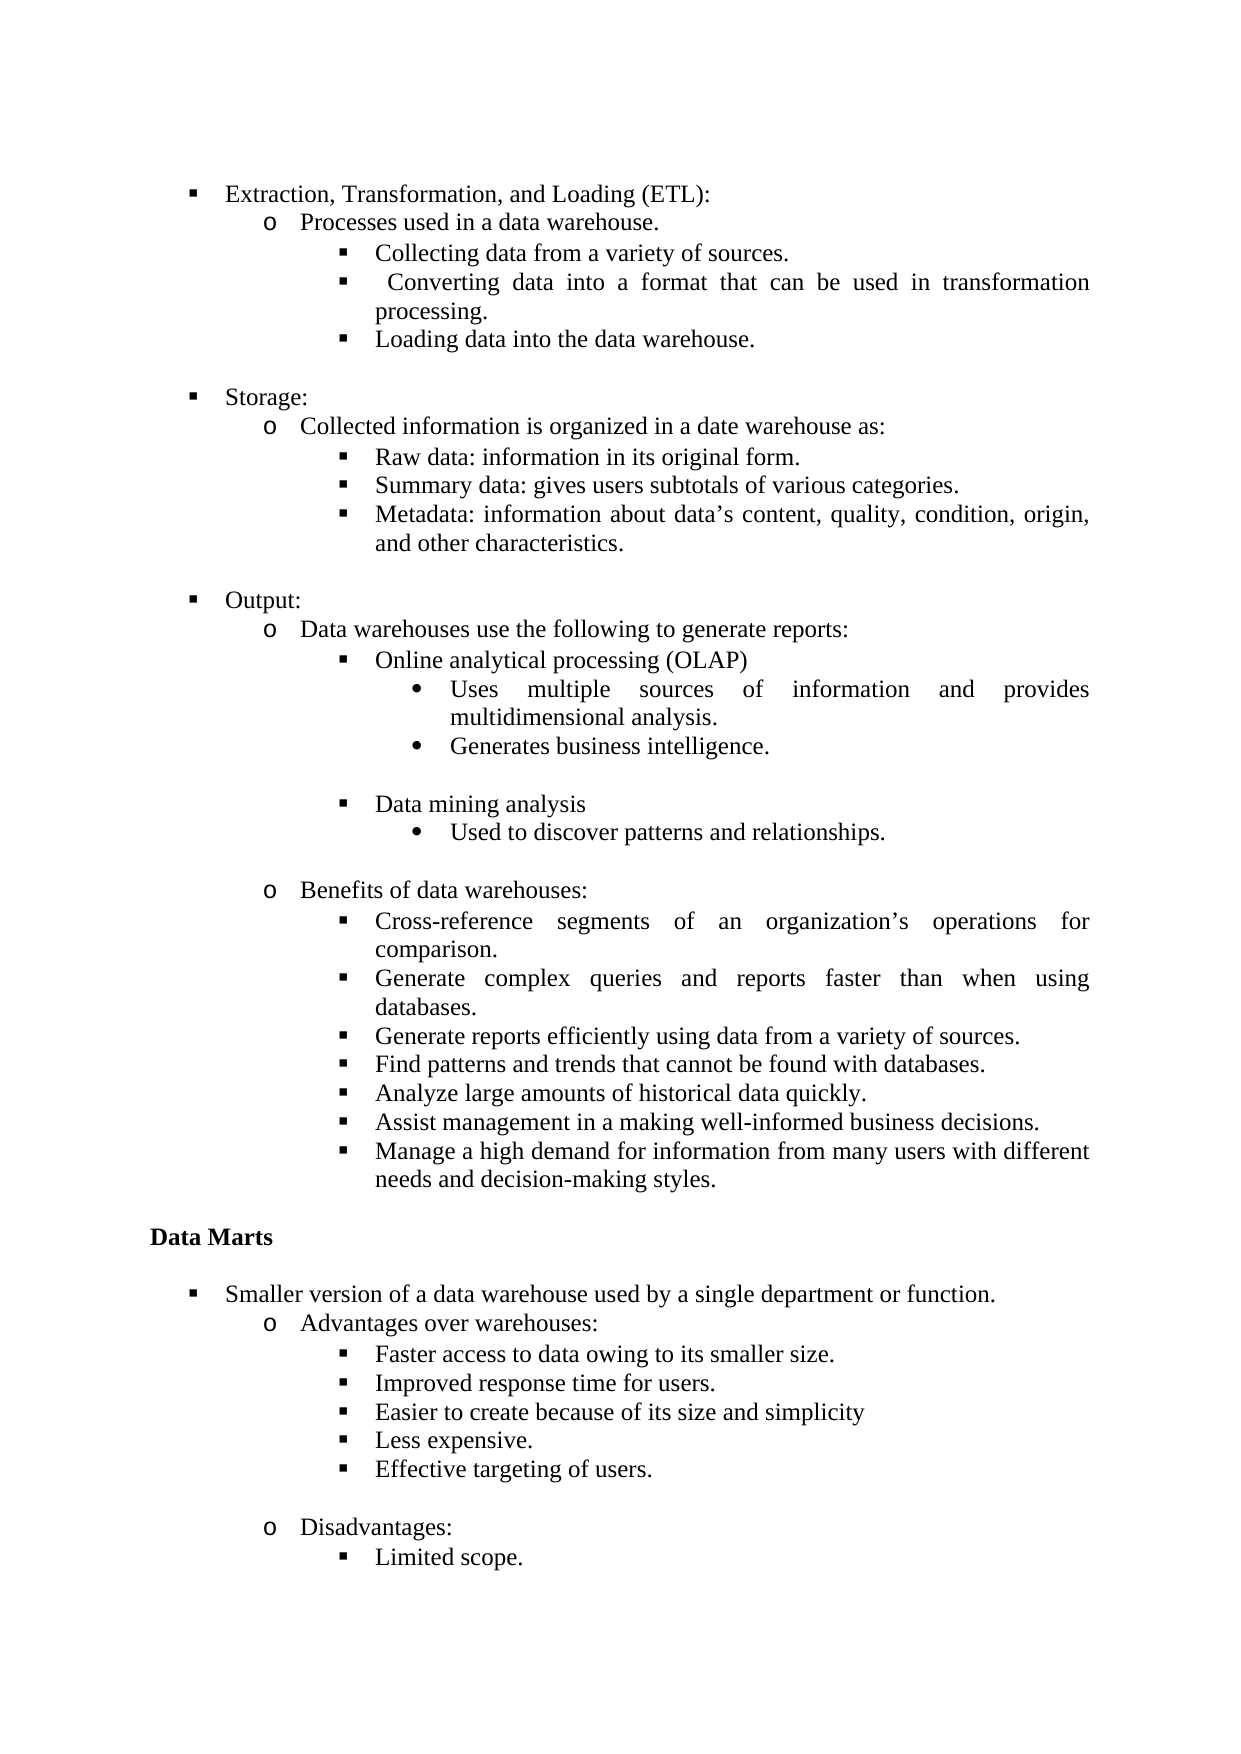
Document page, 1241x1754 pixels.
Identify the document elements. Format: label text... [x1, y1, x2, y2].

list Limited scope. [337, 1542, 1090, 1571]
list Processes used in a data warehouse. [262, 207, 1090, 238]
list Analyze large amounts of historical data quickly. [337, 1078, 1090, 1107]
list Generate complex queries and reports faster than when using databases. [337, 963, 1090, 1021]
list Metadata: information about data’s content, quality, condition, origin, and other characteristics. [337, 499, 1090, 557]
list Generates business intelligence. [412, 731, 1090, 760]
list Manage a high demand for information from many users with different needs and decision-making styles. [337, 1136, 1090, 1193]
list Assist management in a making well-informed business decisions. [337, 1107, 1090, 1136]
list Summary data: gives users subtotals of various categories. [337, 470, 1090, 499]
list Disadvantages: [262, 1512, 1090, 1542]
list Less expensive. [337, 1425, 1090, 1454]
list Collecting data from a variety of sources. [337, 238, 1090, 267]
list Advantages over warehouses: [262, 1308, 1090, 1339]
list Effective targeting of users. [337, 1454, 1090, 1483]
list Data warehouses use the following to generate reports: [262, 614, 1090, 645]
list Improved response time for users. [337, 1368, 1090, 1397]
list Benefits of data warehouses: [262, 875, 1090, 906]
list Uses multiple sources of information and provides multidimensional analysis. [412, 674, 1090, 731]
list Faster access to data owing to its smaller size. [337, 1339, 1090, 1368]
list Data mining analysis [337, 789, 1090, 817]
list Loading data into the data warehouse. [337, 324, 1090, 353]
list Extraction, Transformation, and Loading (ETL): [187, 179, 1090, 207]
list Output: [187, 585, 1090, 614]
text Data Marts [150, 1222, 1090, 1251]
list Easier to create because of its size and simplicity [337, 1397, 1090, 1425]
list Smaller version of a data warehouse used by a single department or function. [187, 1279, 1090, 1308]
list Find patterns and trends that cannot be found with databases. [337, 1049, 1090, 1078]
list Raw data: information in its original form. [337, 442, 1090, 470]
list Generate reports efficiently using data from a variety of sources. [337, 1021, 1090, 1049]
list Used to discover patterns and relationships. [412, 817, 1090, 846]
list Collected information is organized in a date warehouse as: [262, 411, 1090, 442]
list Storage: [187, 382, 1090, 411]
list Converting data into a format that can be used in transformation processing. [337, 267, 1090, 324]
list Online analytical processing (OLAP) [337, 645, 1090, 674]
list Cross-reference segments of an organization’s operations for comparison. [337, 906, 1090, 963]
